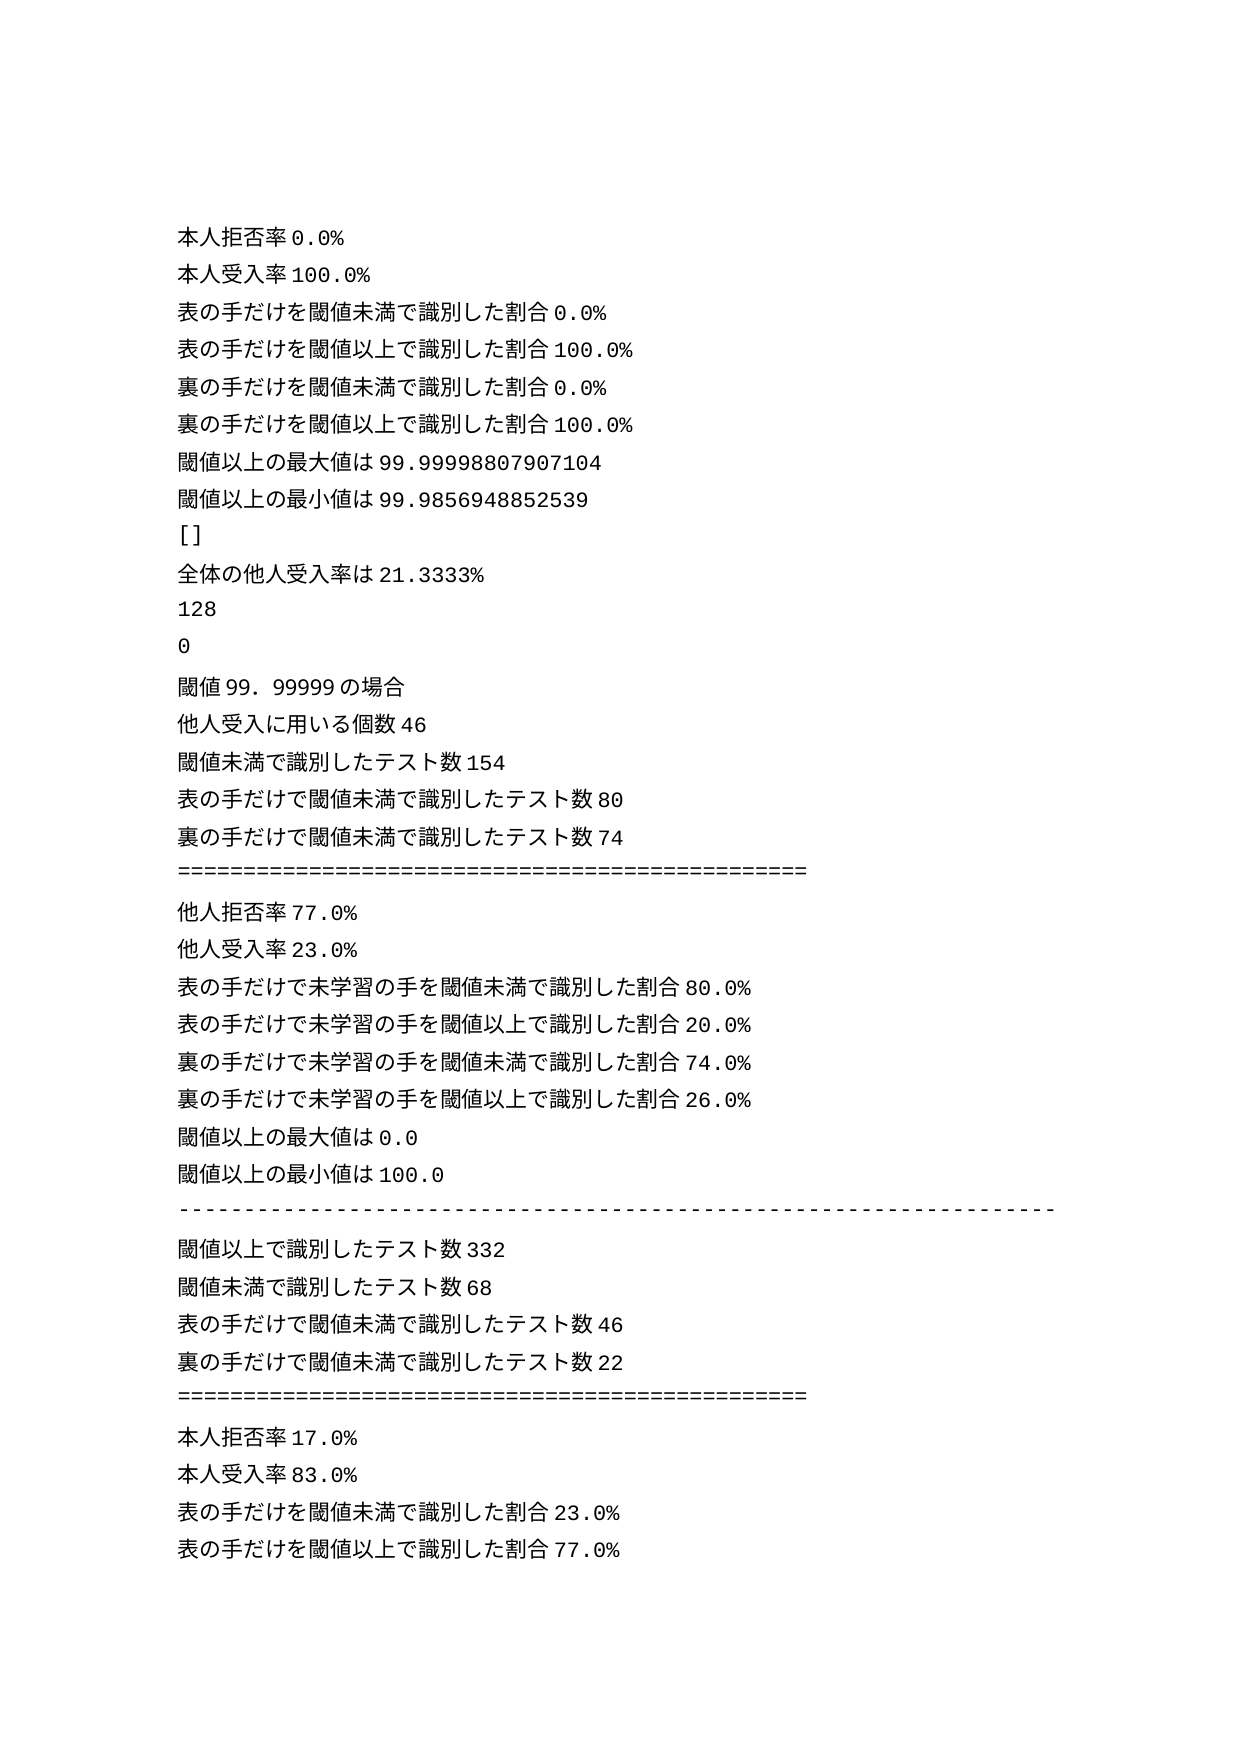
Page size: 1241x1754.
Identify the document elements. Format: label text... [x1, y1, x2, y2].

text 他人受入に用いる個数46 [177, 704, 1063, 742]
text ================================================ [177, 1379, 1063, 1417]
text ================================================ [177, 854, 1063, 892]
text 裏の手だけで未学習の手を閾値未満で識別した割合74.0% [177, 1042, 1063, 1079]
text 閾値未満で識別したテスト数154 [177, 742, 1063, 779]
text 他人拒否率77.0% [177, 892, 1063, 929]
text 全体の他人受入率は21.3333% [177, 554, 1063, 592]
text 閾値以上の最小値は100.0 [177, 1154, 1063, 1192]
text 表の手だけを閾値以上で識別した割合77.0% [177, 1529, 1063, 1567]
text 表の手だけで閾値未満で識別したテスト数46 [177, 1304, 1063, 1342]
text 他人受入率23.0% [177, 929, 1063, 967]
text 本人拒否率0.0% [177, 217, 1063, 254]
text 本人拒否率17.0% [177, 1417, 1063, 1454]
text 表の手だけで未学習の手を閾値以上で識別した割合20.0% [177, 1004, 1063, 1042]
text 裏の手だけで閾値未満で識別したテスト数74 [177, 817, 1063, 854]
text 裏の手だけで未学習の手を閾値以上で識別した割合26.0% [177, 1079, 1063, 1117]
text 閾値以上で識別したテスト数332 [177, 1229, 1063, 1267]
text 閾値以上の最小値は99.9856948852539 [177, 479, 1063, 517]
text 本人受入率100.0% [177, 254, 1063, 292]
text 表の手だけを閾値未満で識別した割合0.0% [177, 292, 1063, 329]
text 閾値99．99999の場合 [177, 667, 1063, 704]
text [] [177, 517, 1063, 554]
text 128 [177, 592, 1063, 629]
text 裏の手だけで閾値未満で識別したテスト数22 [177, 1342, 1063, 1379]
text 閾値以上の最大値は99.99998807907104 [177, 442, 1063, 479]
text 表の手だけを閾値以上で識別した割合100.0% [177, 329, 1063, 367]
text 表の手だけを閾値未満で識別した割合23.0% [177, 1492, 1063, 1529]
text 本人受入率83.0% [177, 1454, 1063, 1492]
text 裏の手だけを閾値以上で識別した割合100.0% [177, 404, 1063, 442]
text ------------------------------------------------------------------- [177, 1192, 1063, 1229]
text 0 [177, 629, 1063, 667]
text 裏の手だけを閾値未満で識別した割合0.0% [177, 367, 1063, 404]
text 表の手だけで閾値未満で識別したテスト数80 [177, 779, 1063, 817]
text 閾値以上の最大値は0.0 [177, 1117, 1063, 1154]
text 表の手だけで未学習の手を閾値未満で識別した割合80.0% [177, 967, 1063, 1004]
text 閾値未満で識別したテスト数68 [177, 1267, 1063, 1304]
